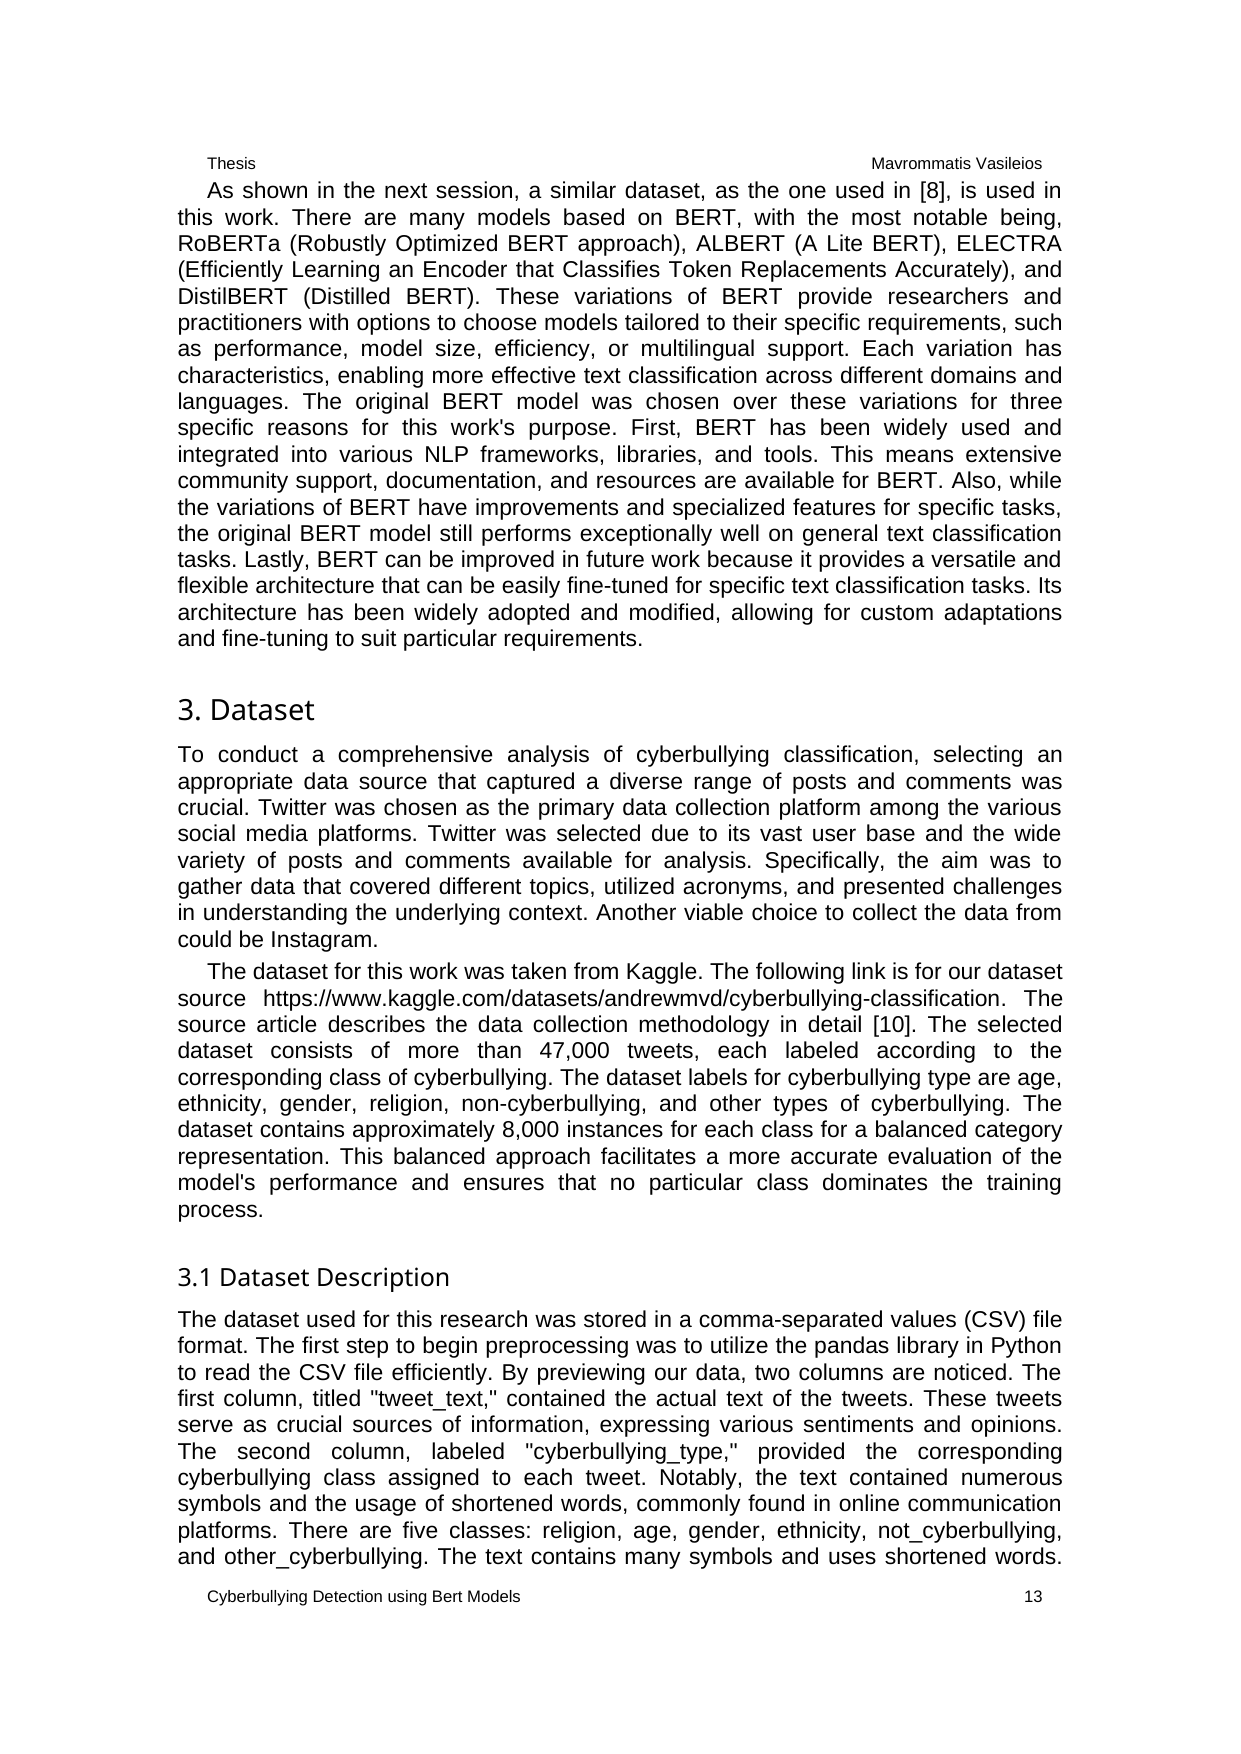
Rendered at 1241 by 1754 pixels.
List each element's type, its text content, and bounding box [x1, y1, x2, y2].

text The dataset for this work was taken from Kaggle. The following link is for our dataset source https://www.kaggle.com/datasets/andrewmvd/cyberbullying-classification. The source article describes the data collection methodology in detail [10]. The selected dataset consists of more than 47,000 tweets, each labeled according to the corresponding class of cyberbullying. The dataset labels for cyberbullying type are age, ethnicity, gender, religion, non-cyberbullying, and other types of cyberbullying. The dataset contains approximately 8,000 instances for each class for a balanced category representation. This balanced approach facilitates a more accurate evaluation of the model's performance and ensures that no particular class dominates the training process. [177, 958, 1063, 1222]
text As shown in the next session, a similar dataset, as the one used in [8], is used in this work. There are many models based on BERT, with the most notable being, RoBERTa (Robustly Optimized BERT approach), ALBERT (A Lite BERT), ELECTRA (Efficiently Learning an Encoder that Classifies Token Replacements Accurately), and DistilBERT (Distilled BERT). These variations of BERT provide researchers and practitioners with options to choose models tailored to their specific requirements, such as performance, model size, efficiency, or multilingual support. Each variation has characteristics, enabling more effective text classification across different domains and languages. The original BERT model was chosen over these variations for three specific reasons for this work's purpose. First, BERT has been widely used and integrated into various NLP frameworks, libraries, and tools. This means extensive community support, documentation, and resources are available for BERT. Also, while the variations of BERT have improvements and specialized features for specific tasks, the original BERT model still performs exceptionally well on general text classification tasks. Lastly, BERT can be improved in future work because it provides a versatile and flexible architecture that can be easily fine-tuned for specific text classification tasks. Its architecture has been widely adopted and modified, allowing for custom adaptations and fine-tuning to suit particular requirements. [177, 177, 1063, 652]
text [177, 1306, 1063, 1569]
subtitle 3.1 Dataset Description [177, 1259, 1063, 1293]
text To conduct a comprehensive analysis of cyberbullying classification, selecting an appropriate data source that captured a diverse range of posts and comments was crucial. Twitter was chosen as the primary data collection platform among the various social media platforms. Twitter was selected due to its vast user base and the wide variety of posts and comments available for analysis. Specifically, the aim was to gather data that covered different topics, utilized acronyms, and presented challenges in understanding the underlying context. Another viable choice to collect the data from could be Instagram. [177, 741, 1063, 952]
subtitle 3. Dataset [177, 689, 1063, 729]
